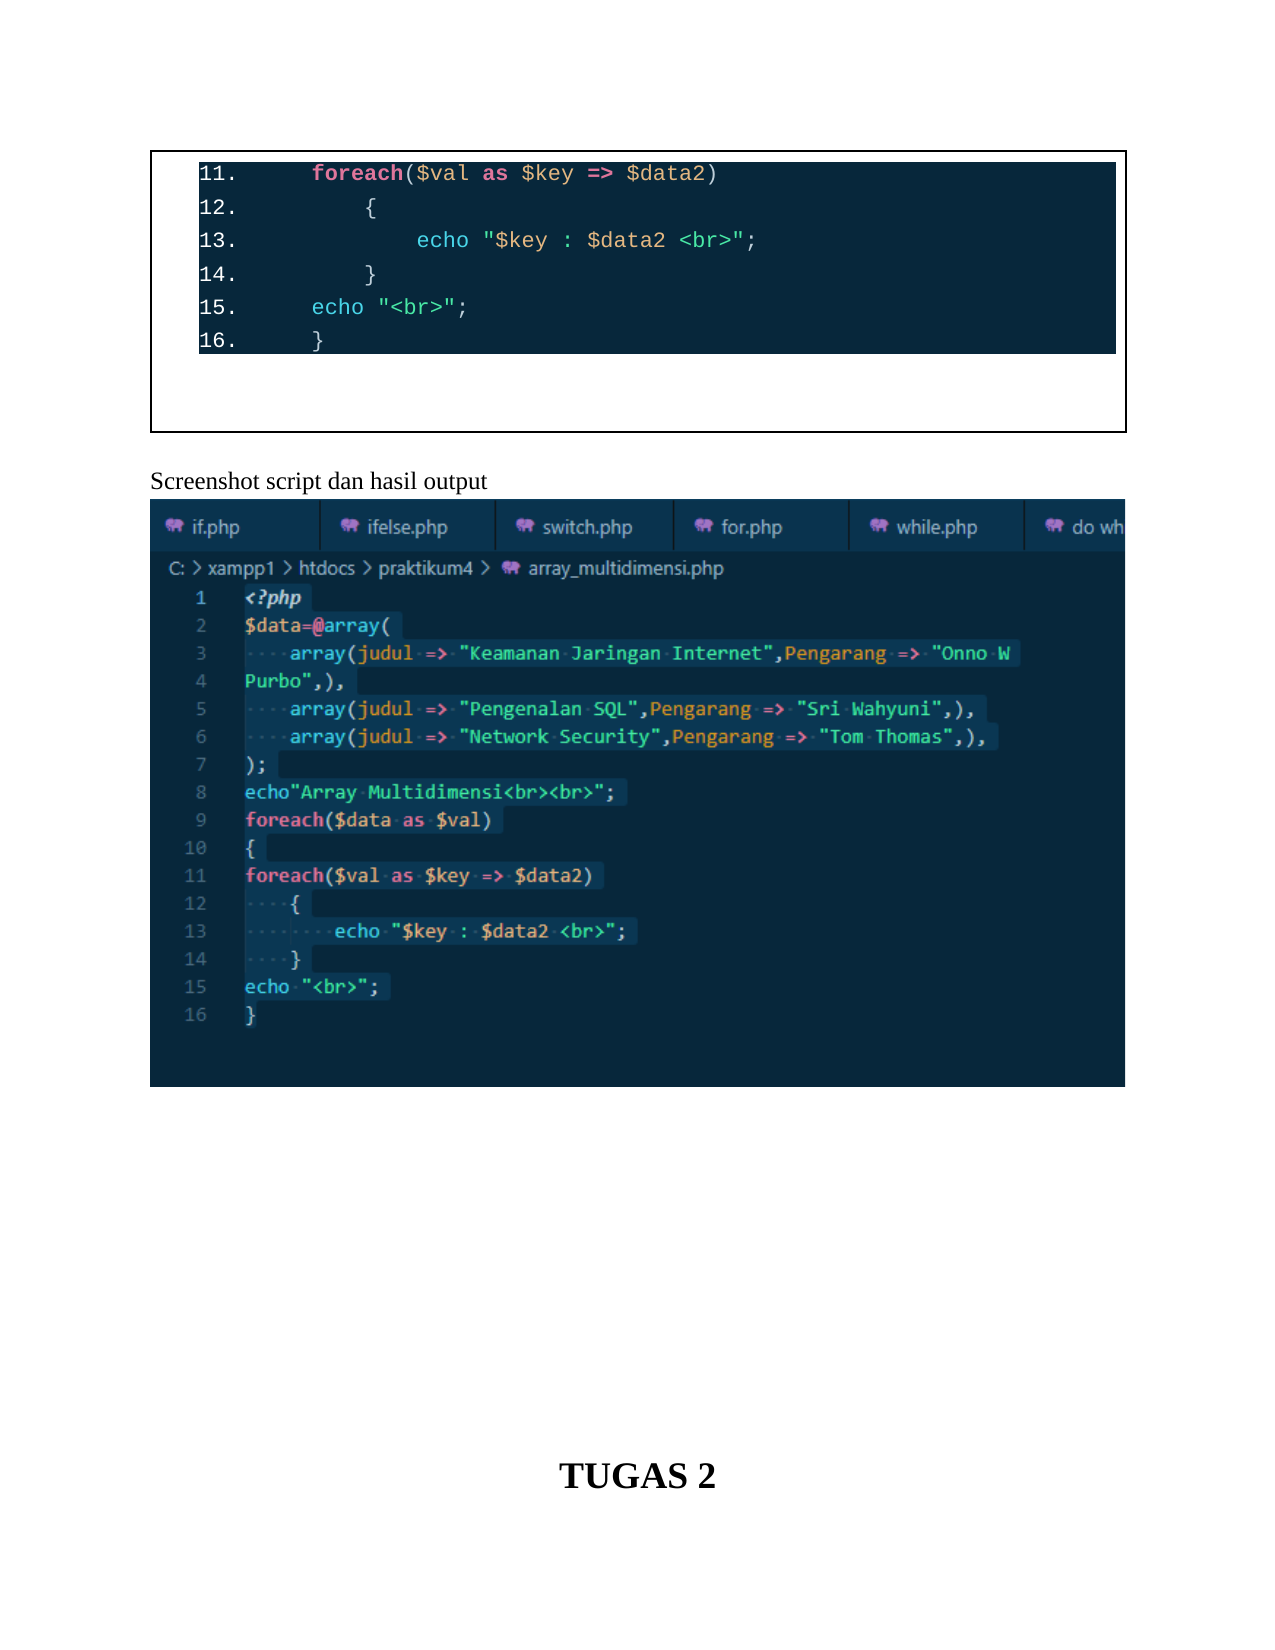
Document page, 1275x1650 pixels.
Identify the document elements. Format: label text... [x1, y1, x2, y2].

text TUGAS 2 [150, 1454, 1125, 1497]
text Screenshot script dan hasil output [150, 466, 1125, 495]
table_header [152, 152, 1125, 431]
picture [150, 499, 1125, 1087]
